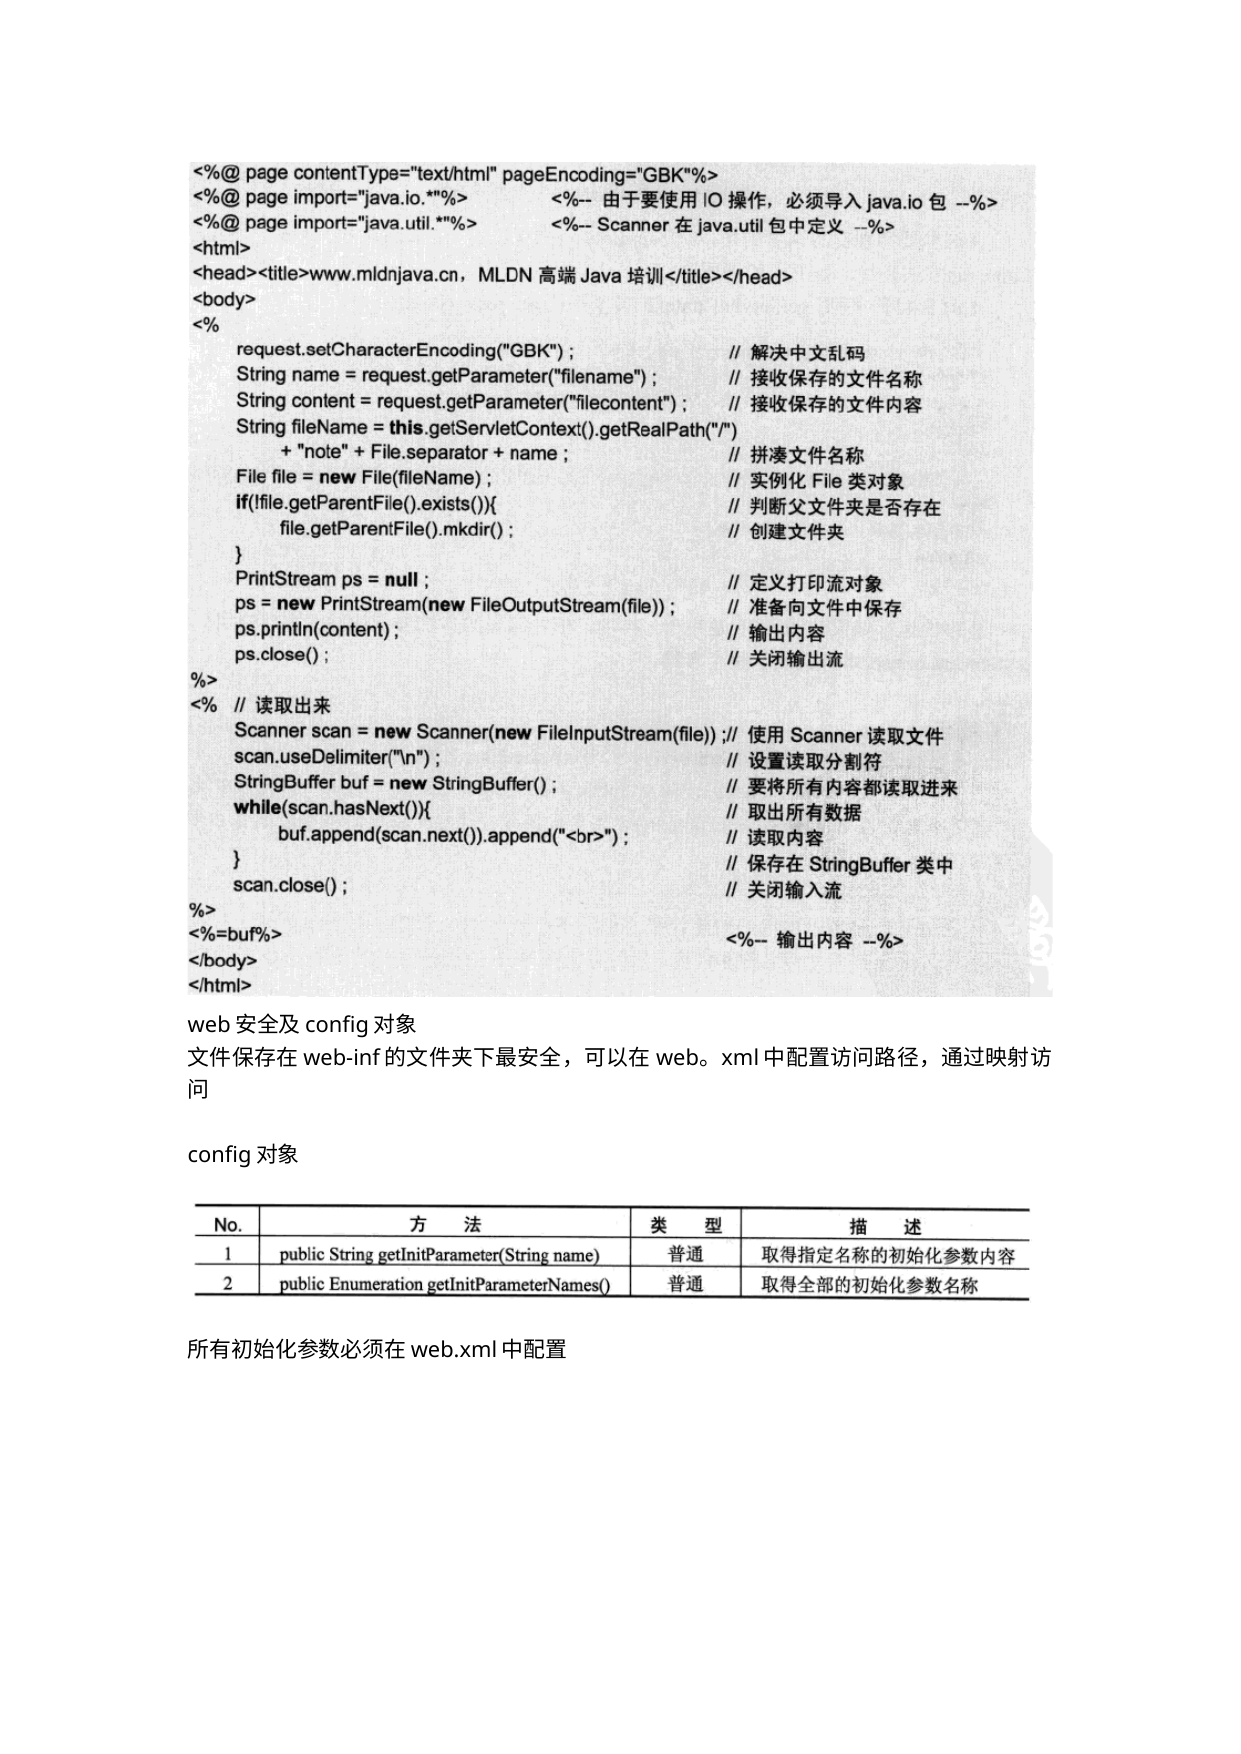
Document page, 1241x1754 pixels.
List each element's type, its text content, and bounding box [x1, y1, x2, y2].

text 所有初始化参数必须在web.xml中配置 [187, 1332, 1053, 1364]
text web安全及config对象 [187, 1007, 1053, 1039]
text config对象 [187, 1137, 1053, 1169]
picture [187, 1202, 1053, 1305]
picture [187, 162, 1053, 997]
text 文件保存在web-inf的文件夹下最安全，可以在web。xml中配置访问路径，通过映射访问 [187, 1039, 1053, 1104]
